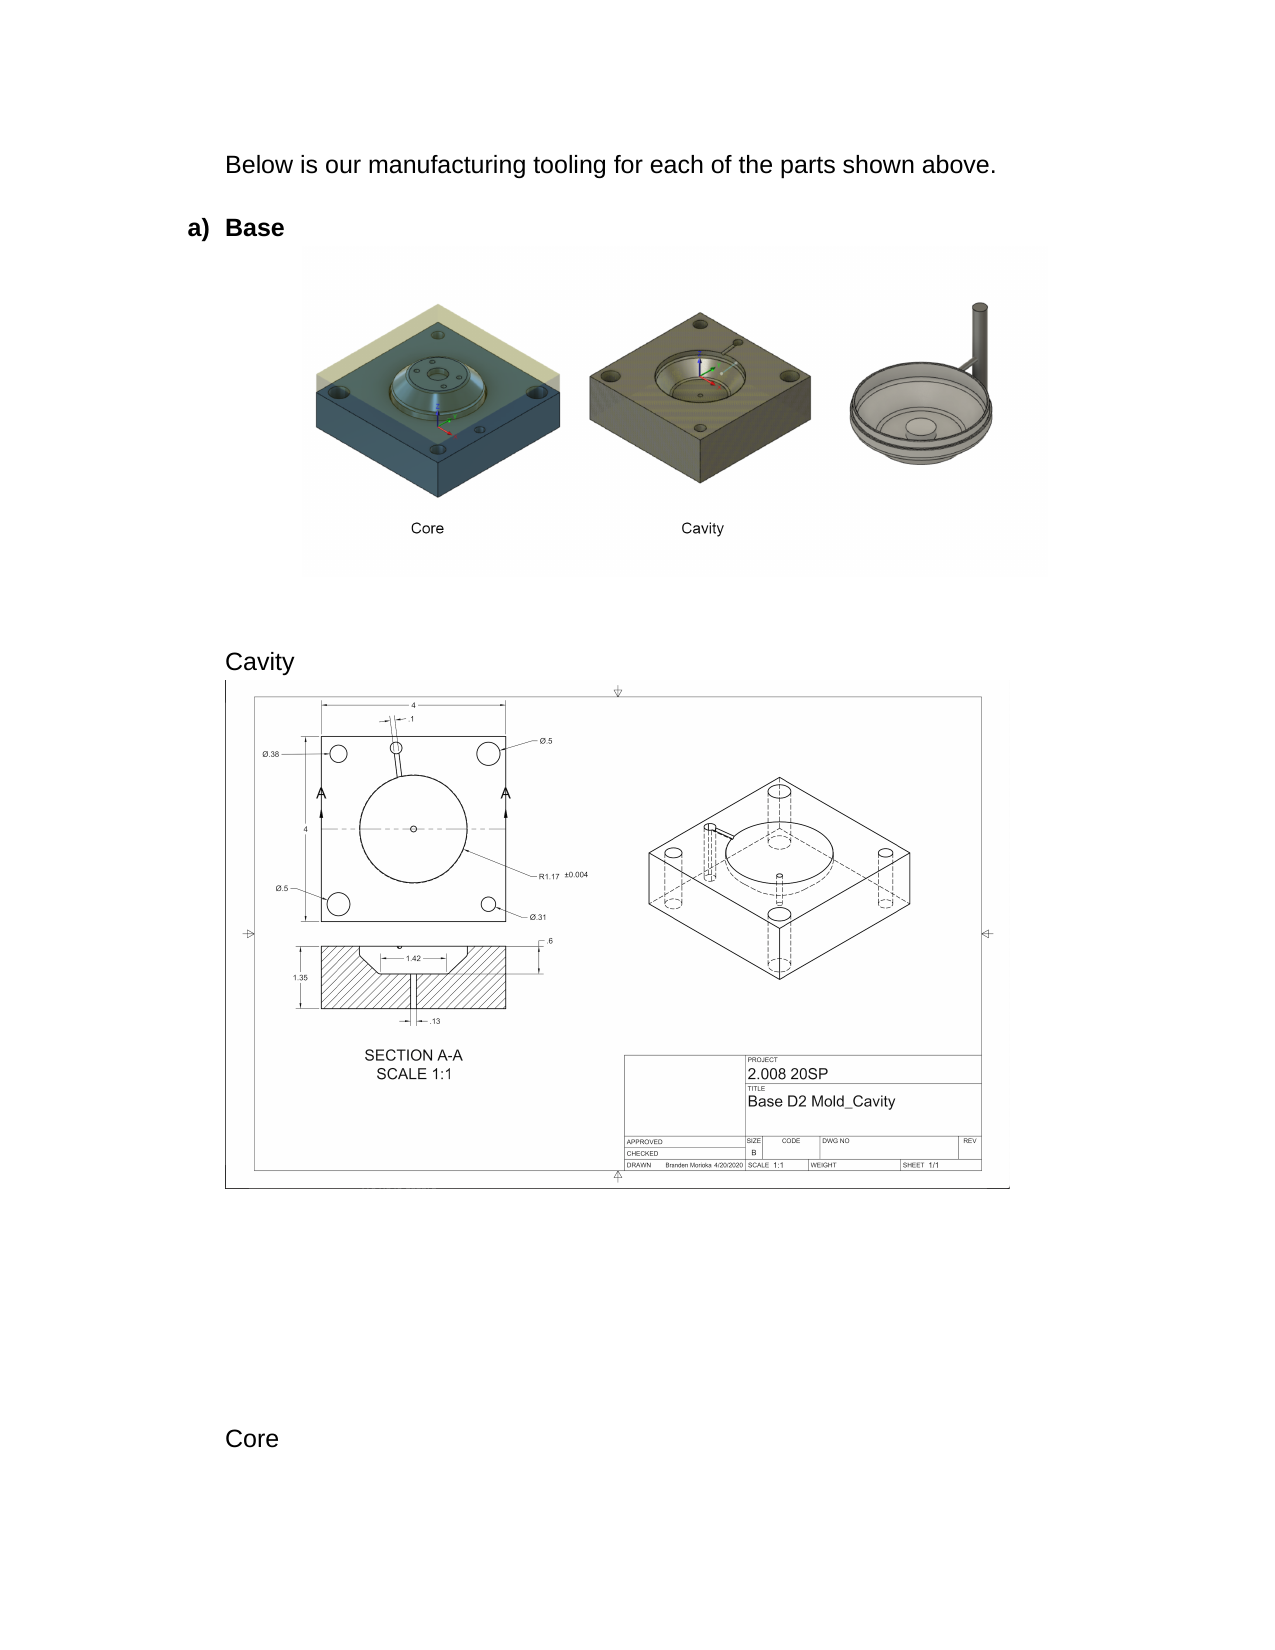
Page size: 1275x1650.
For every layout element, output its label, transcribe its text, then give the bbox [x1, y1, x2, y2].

text Core [225, 1423, 1125, 1452]
picture [301, 246, 1049, 577]
text Below is our manufacturing tooling for each of the parts shown above. [150, 150, 1125, 179]
list Base [187, 213, 1125, 242]
text Cavity [225, 647, 1125, 676]
picture [225, 680, 1010, 1189]
